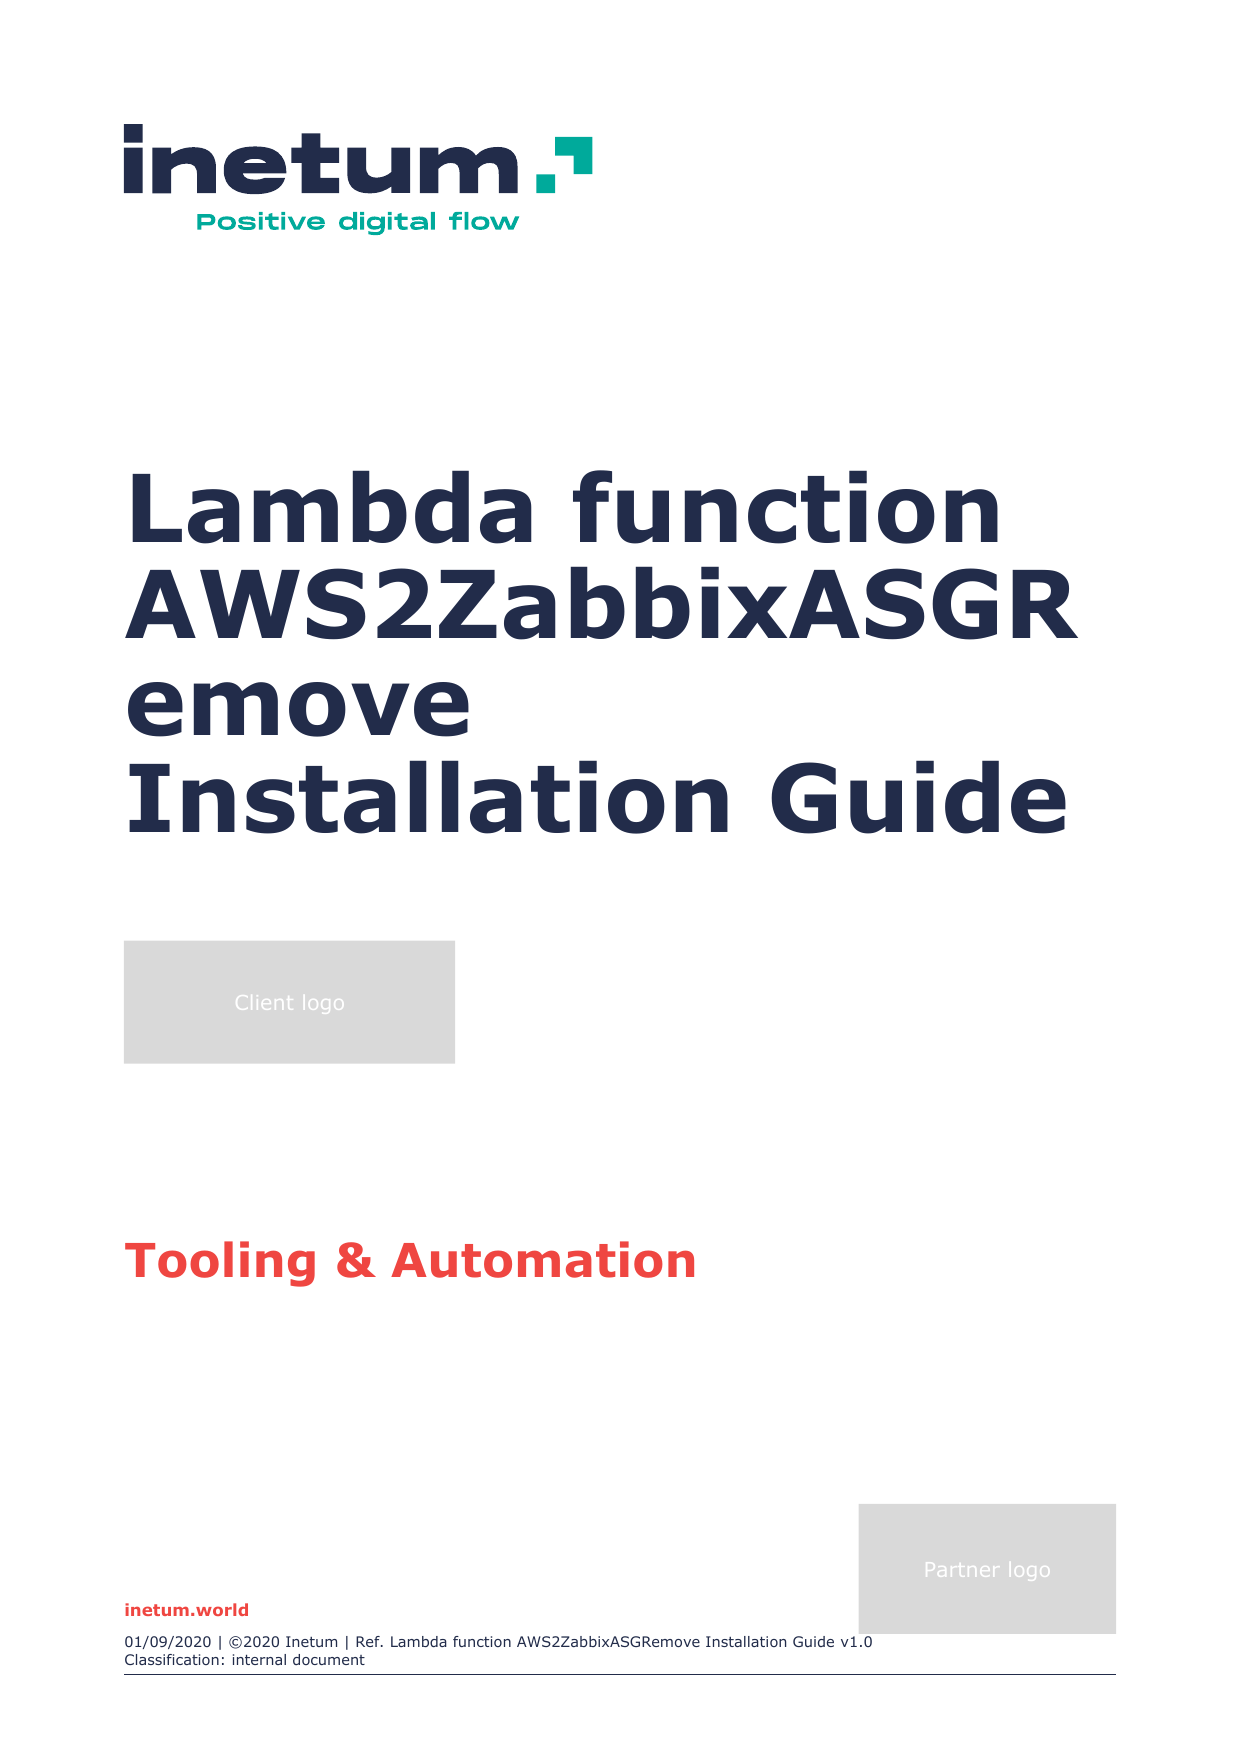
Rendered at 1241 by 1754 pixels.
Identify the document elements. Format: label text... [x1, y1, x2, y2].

subtitle Tooling & Automation [124, 1231, 1116, 1287]
subtitle Lambda function AWS2ZabbixASGRemove Installation Guide [124, 465, 1116, 852]
